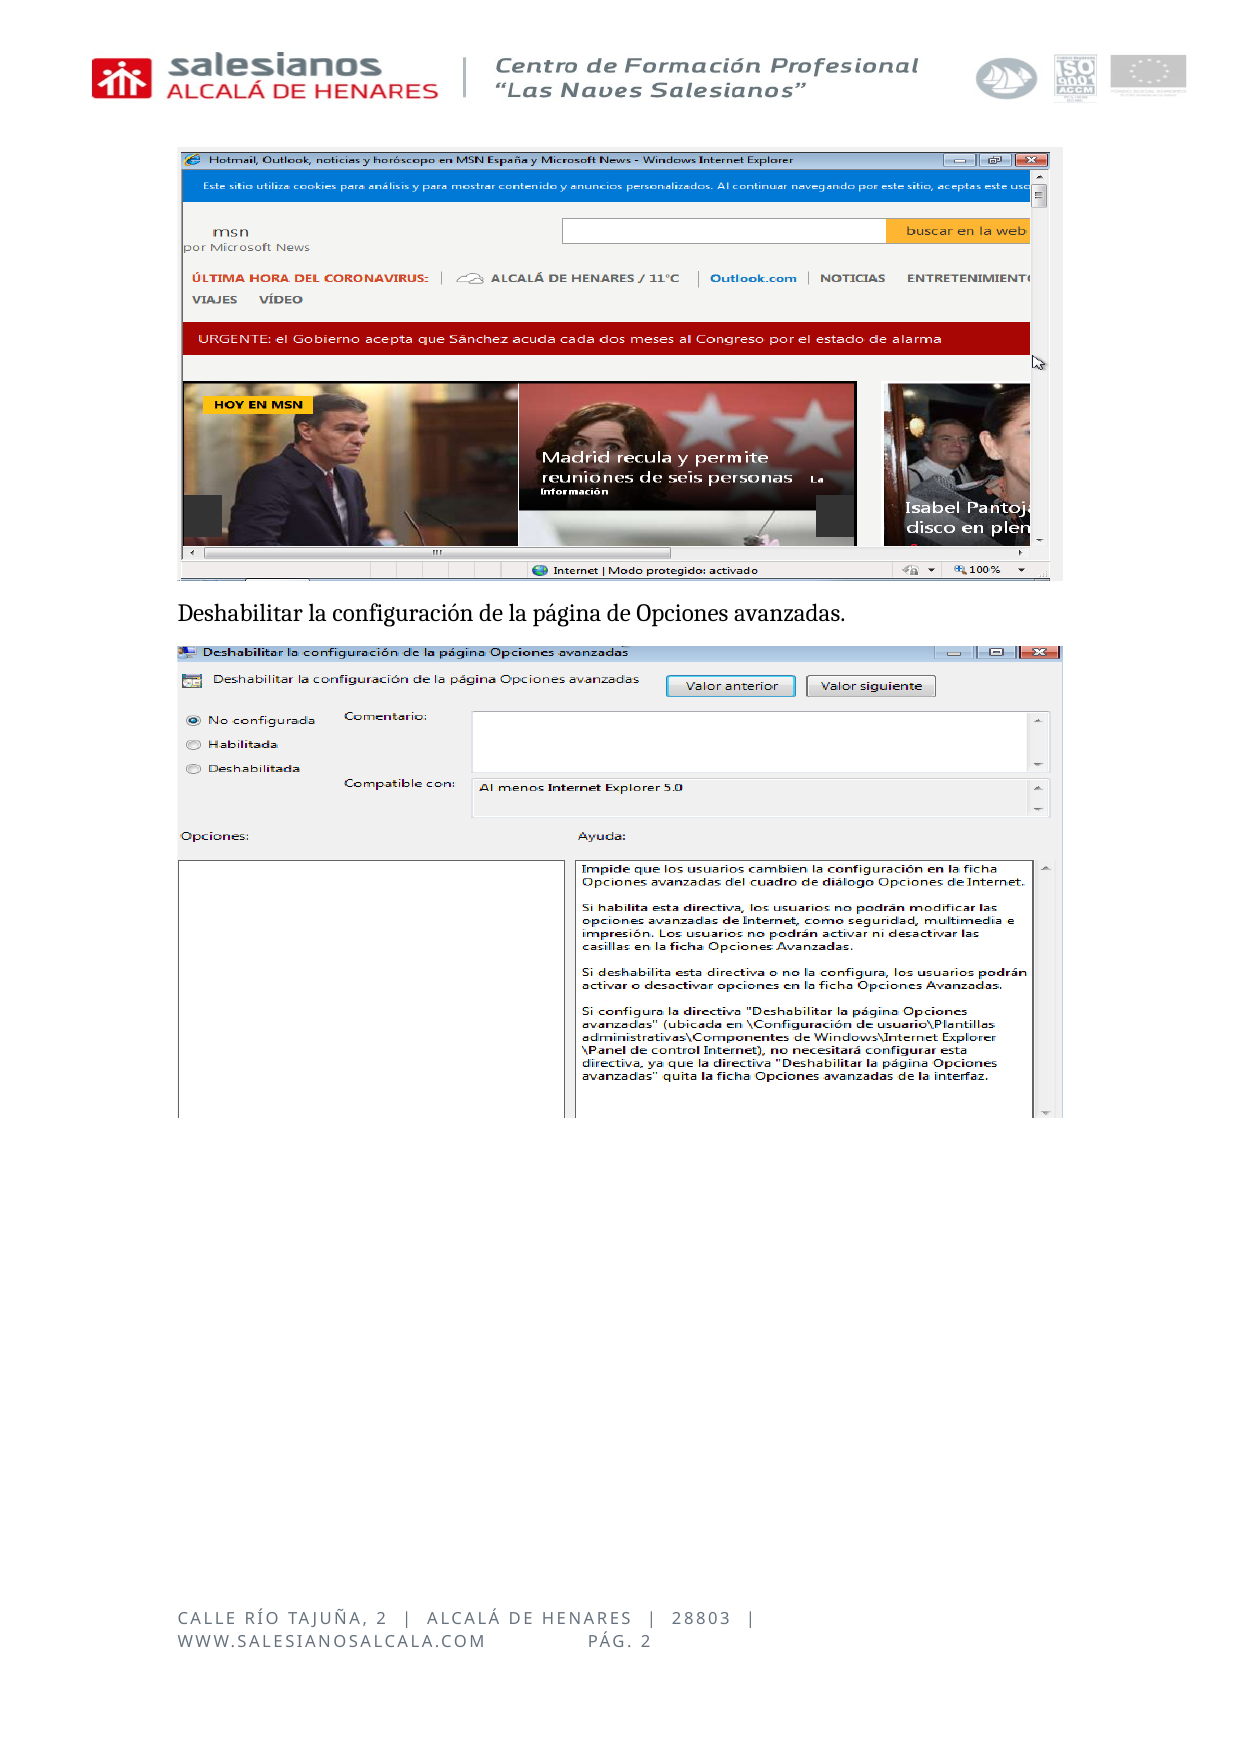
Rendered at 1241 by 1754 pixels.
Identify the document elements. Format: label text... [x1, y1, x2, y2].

picture [177, 646, 1063, 1118]
text Deshabilitar la configuración de la página de Opciones avanzadas. [177, 599, 1063, 628]
picture [177, 147, 1063, 581]
